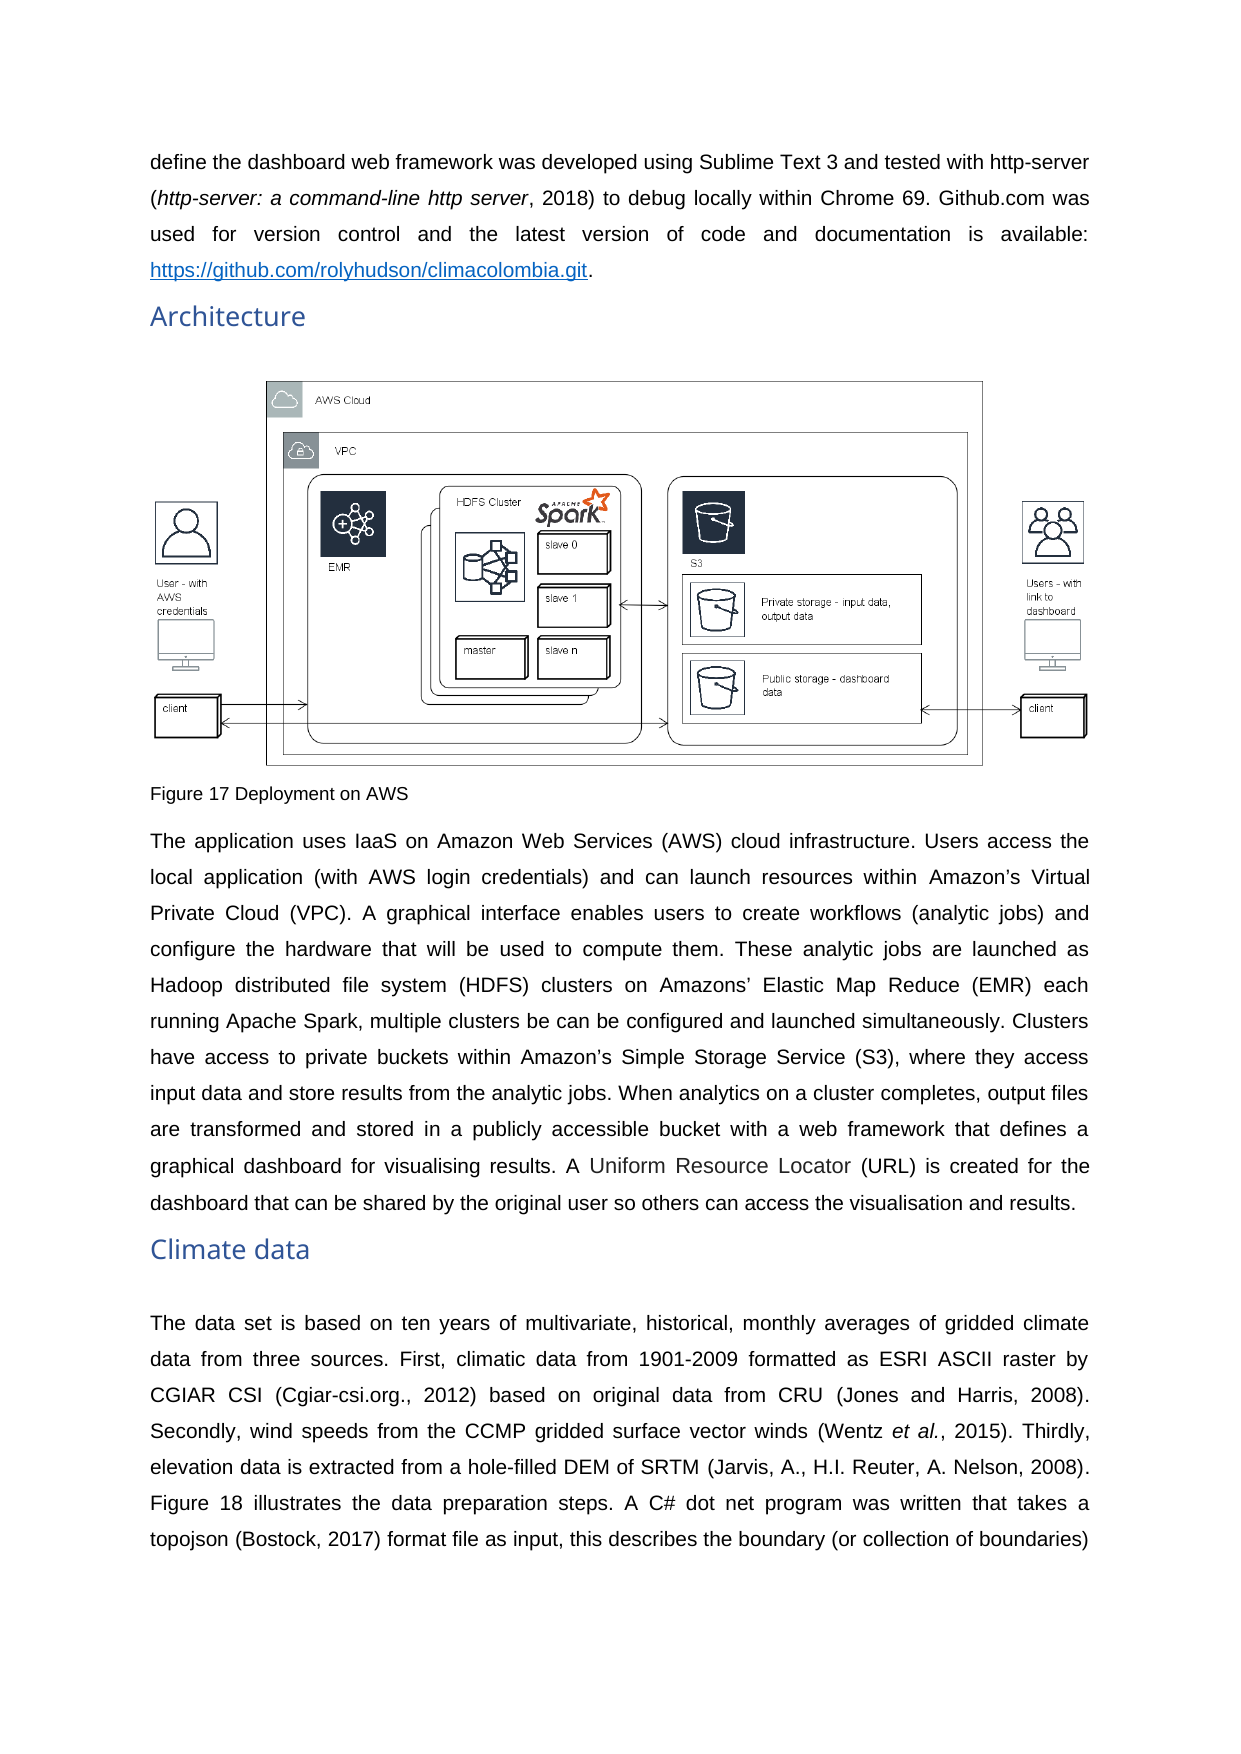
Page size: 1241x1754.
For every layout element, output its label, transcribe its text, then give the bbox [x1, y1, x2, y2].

text Figure 17 Deployment on AWS [150, 783, 1090, 804]
subtitle Climate data [150, 1231, 1090, 1267]
picture [150, 378, 1091, 771]
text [150, 150, 1090, 282]
subtitle Architecture [150, 298, 1090, 335]
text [150, 1311, 1090, 1551]
text The application uses IaaS on Amazon Web Services (AWS) cloud infrastructure. Users access the local application (with AWS login credentials) and can launch resources within Amazon’s Virtual Private Cloud (VPC). A graphical interface enables users to create workflows (analytic jobs) and configure the hardware that will be used to compute them. These analytic jobs are launched as Hadoop distributed file system (HDFS) clusters on Amazons’ Elastic Map Reduce (EMR) each running Apache Spark, multiple clusters be can be configured and launched simultaneously. Clusters have access to private buckets within Amazon’s Simple Storage Service (S3), where they access input data and store results from the analytic jobs. When analytics on a cluster completes, output files are transformed and stored in a publicly accessible bucket with a web framework that defines a graphical dashboard for visualising results. A Uniform Resource Locator (URL) is created for the dashboard that can be shared by the original user so others can access the visualisation and results. [150, 829, 1090, 1214]
